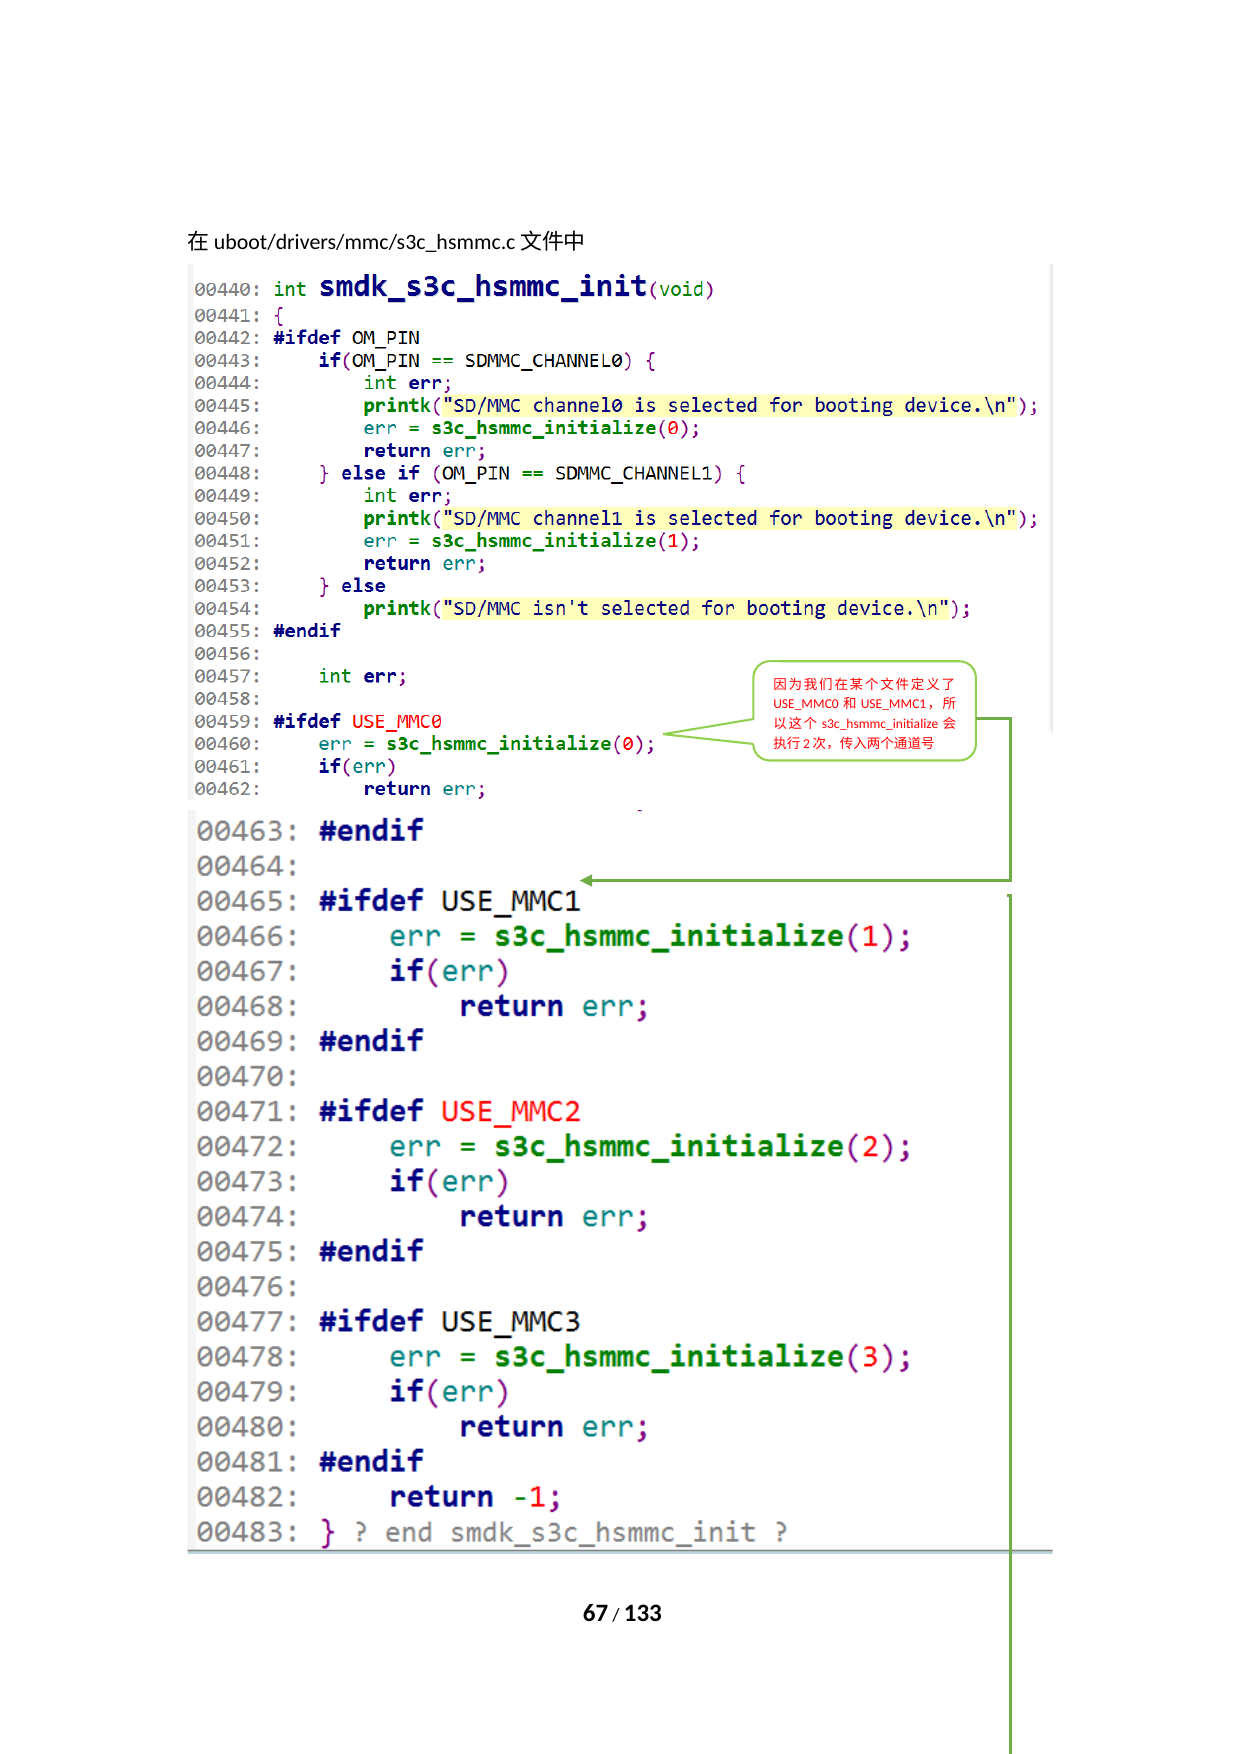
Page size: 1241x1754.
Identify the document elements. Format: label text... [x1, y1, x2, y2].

text 在uboot/drivers/mmc/s3c_hsmmc.c文件中 [187, 223, 1053, 256]
picture [187, 264, 1053, 800]
picture [187, 810, 1053, 1554]
picture [677, 663, 974, 759]
